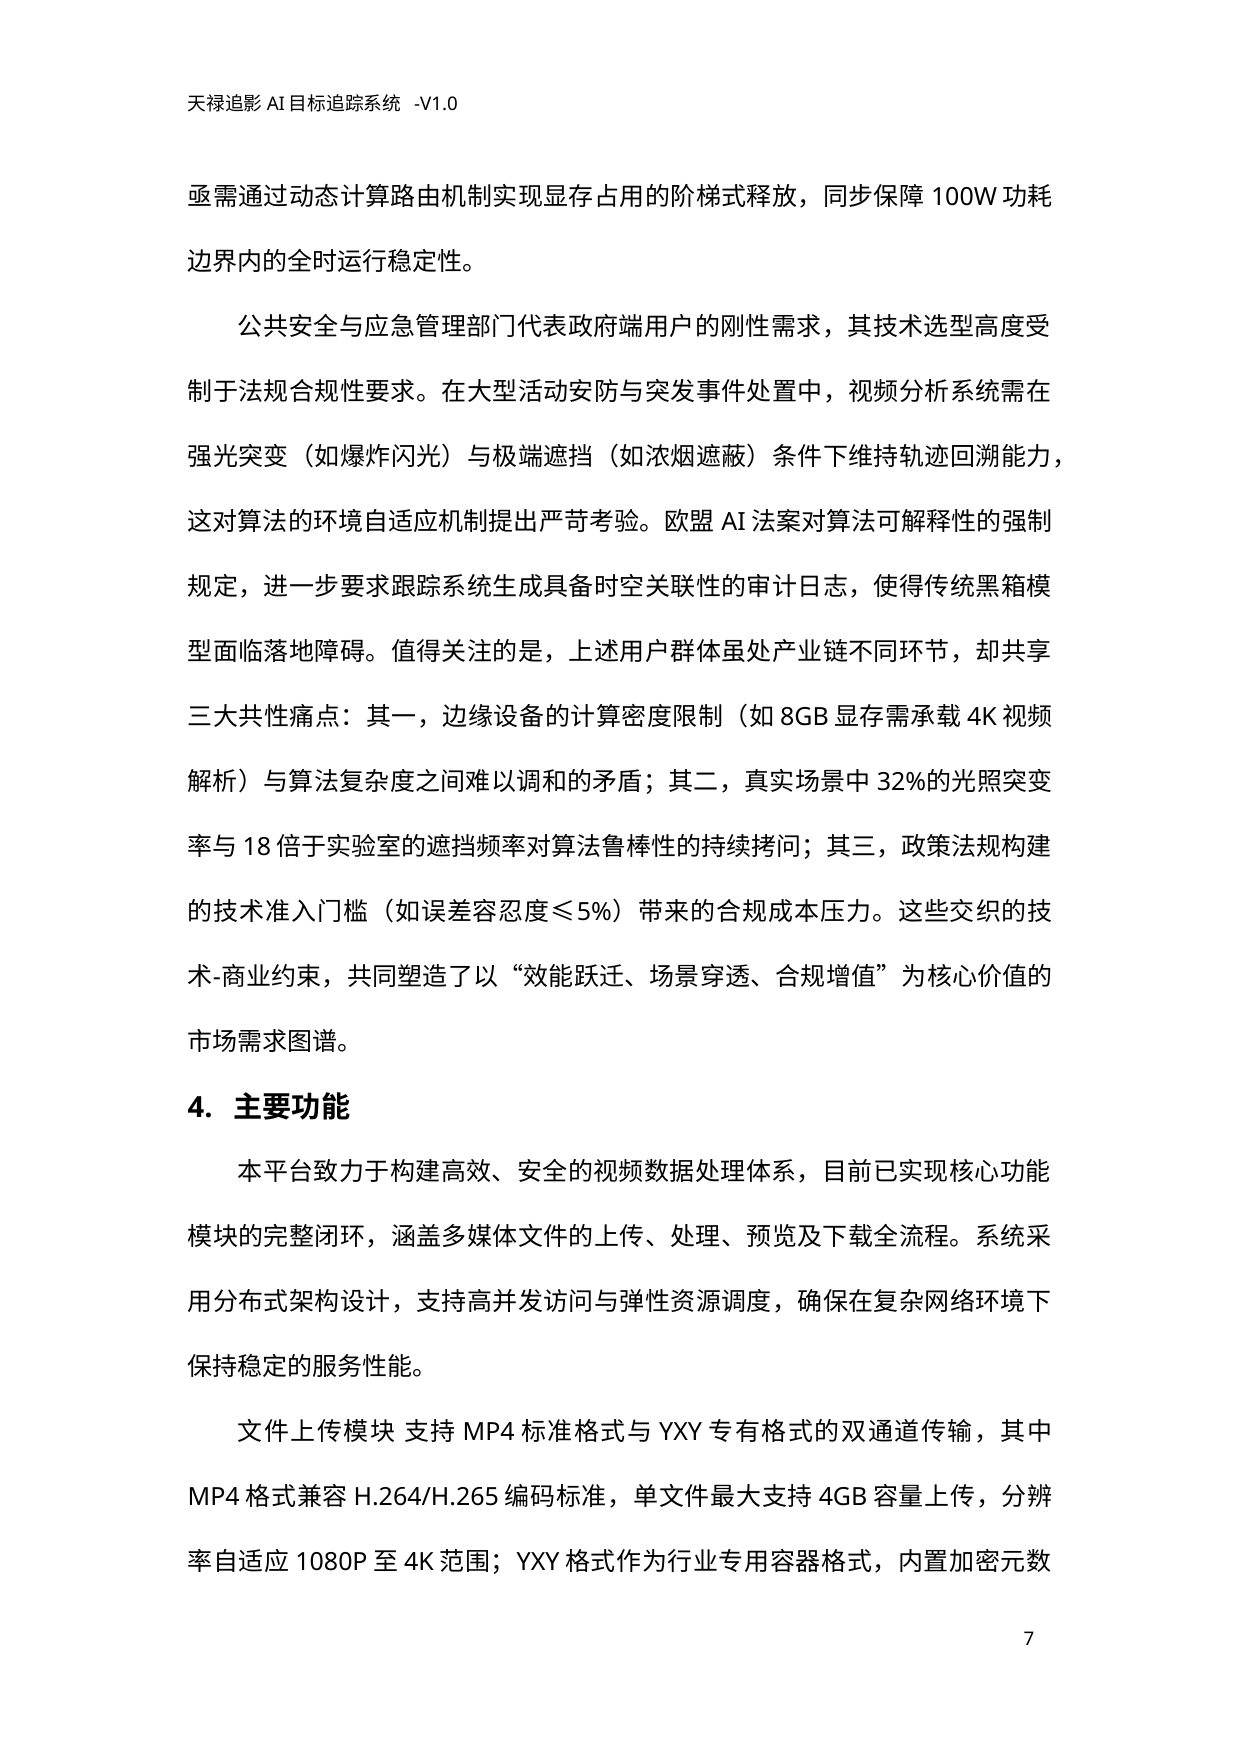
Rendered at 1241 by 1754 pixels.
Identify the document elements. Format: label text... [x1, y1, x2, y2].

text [187, 1397, 1053, 1592]
text 公共安全与应急管理部门代表政府端用户的刚性需求，其技术选型高度受制于法规合规性要求。在大型活动安防与突发事件处置中，视频分析系统需在强光突变（如爆炸闪光）与极端遮挡（如浓烟遮蔽）条件下维持轨迹回溯能力，这对算法的环境自适应机制提出严苛考验。欧盟AI法案对算法可解释性的强制规定，进一步要求跟踪系统生成具备时空关联性的审计日志，使得传统黑箱模型面临落地障碍。值得关注的是，上述用户群体虽处产业链不同环节，却共享三大共性痛点：其一，边缘设备的计算密度限制（如8GB显存需承载4K视频解析）与算法复杂度之间难以调和的矛盾；其二，真实场景中32%的光照突变率与18倍于实验室的遮挡频率对算法鲁棒性的持续拷问；其三，政策法规构建的技术准入门槛（如误差容忍度≤5%）带来的合规成本压力。这些交织的技术-商业约束，共同塑造了以“效能跃迁、场景穿透、合规增值”为核心价值的市场需求图谱。 [187, 292, 1053, 1072]
text 本平台致力于构建高效、安全的视频数据处理体系，目前已实现核心功能模块的完整闭环，涵盖多媒体文件的上传、处理、预览及下载全流程。系统采用分布式架构设计，支持高并发访问与弹性资源调度，确保在复杂网络环境下保持稳定的服务性能。 [187, 1137, 1053, 1397]
list 主要功能 [187, 1072, 1053, 1137]
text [187, 162, 1053, 292]
